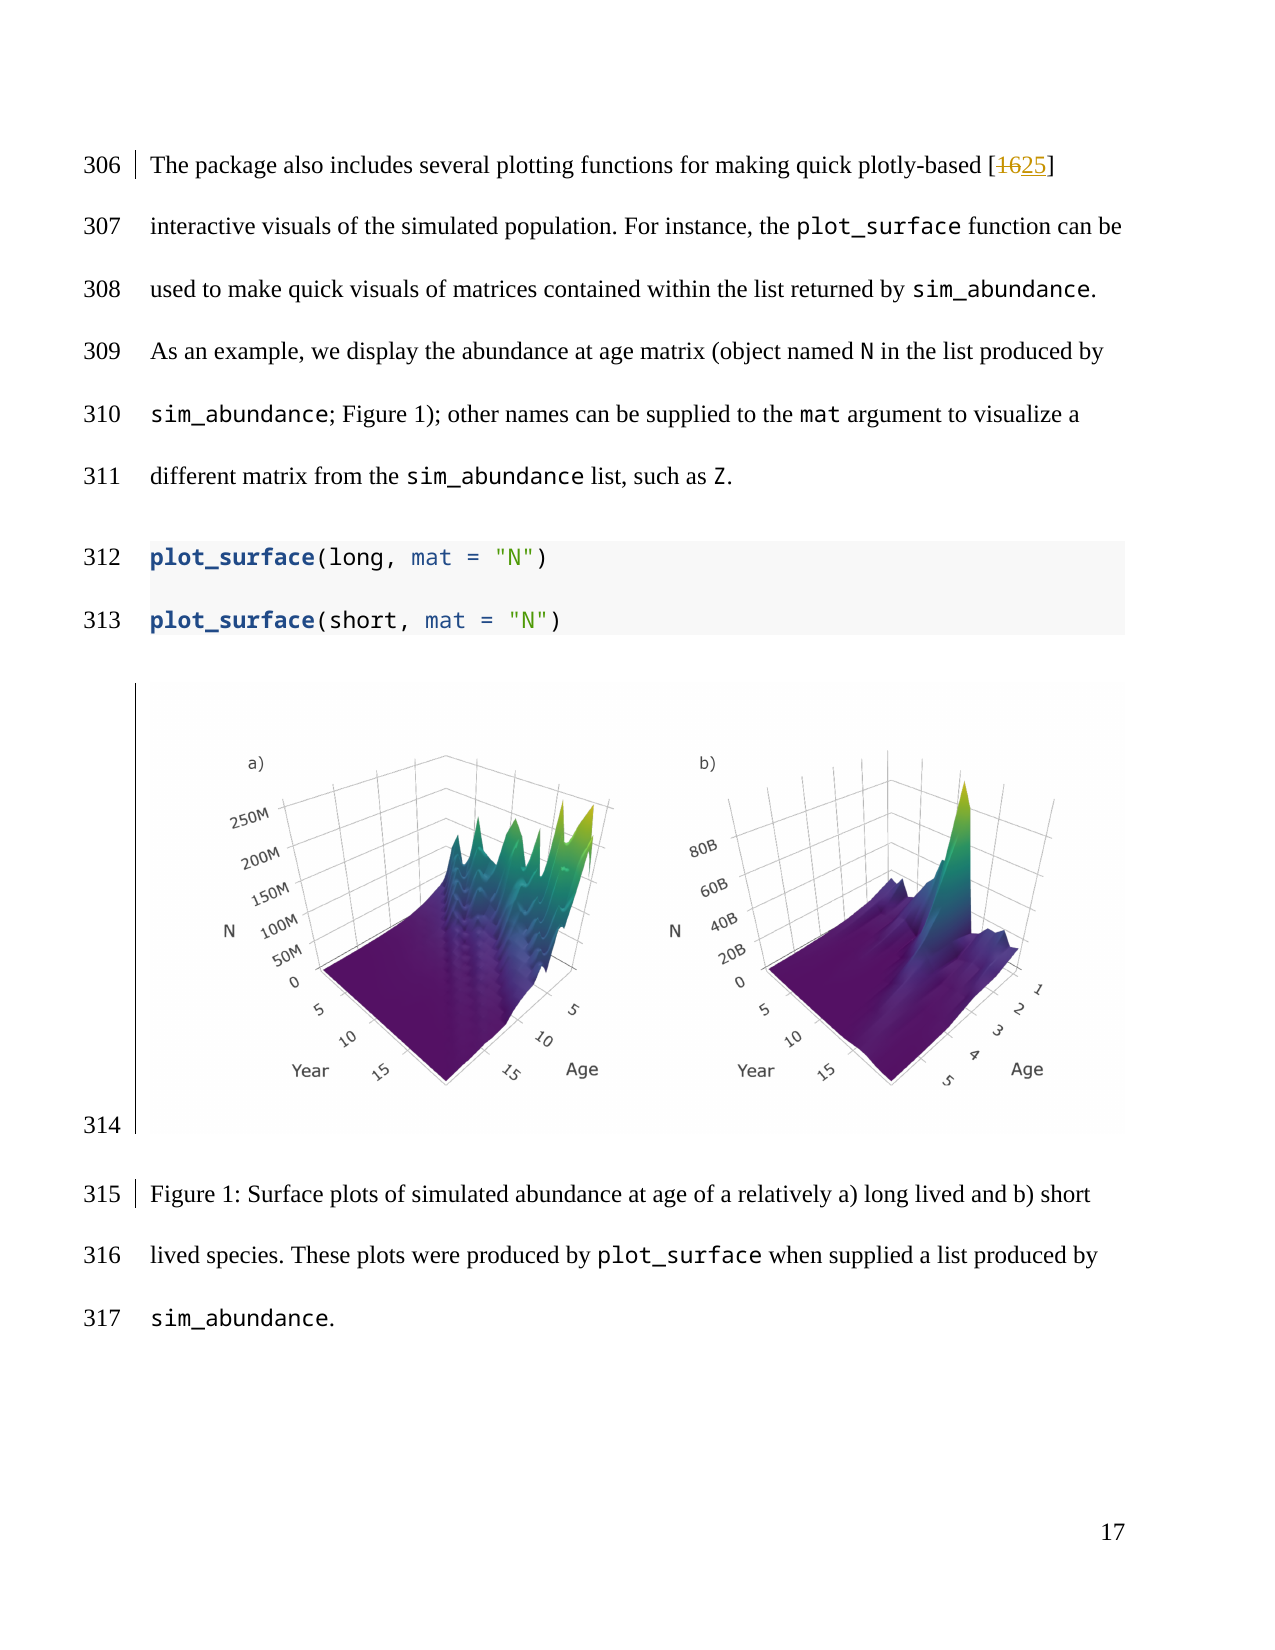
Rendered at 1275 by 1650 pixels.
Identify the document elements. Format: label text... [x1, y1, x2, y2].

text plot_surface(long, mat = "N") plot_surface(short, mat = "N") [150, 541, 1125, 635]
picture [150, 682, 1125, 1134]
text Figure 1: Surface plots of simulated abundance at age of a relatively a) long lived and b) short lived species. These plots were produced by plot_surface when supplied a list produced by sim_abundance. [150, 1179, 1125, 1333]
text The package also includes several plotting functions for making quick plotly-based [] interactive visuals of the simulated population. For instance, the plot_surface function can be used to make quick visuals of matrices contained within the list returned by sim_abundance. As an example, we display the abundance at age matrix (object named N in the list produced by sim_abundance; Figure 1); other names can be supplied to the mat argument to visualize a different matrix from the sim_abundance list, such as Z. [150, 150, 1125, 491]
